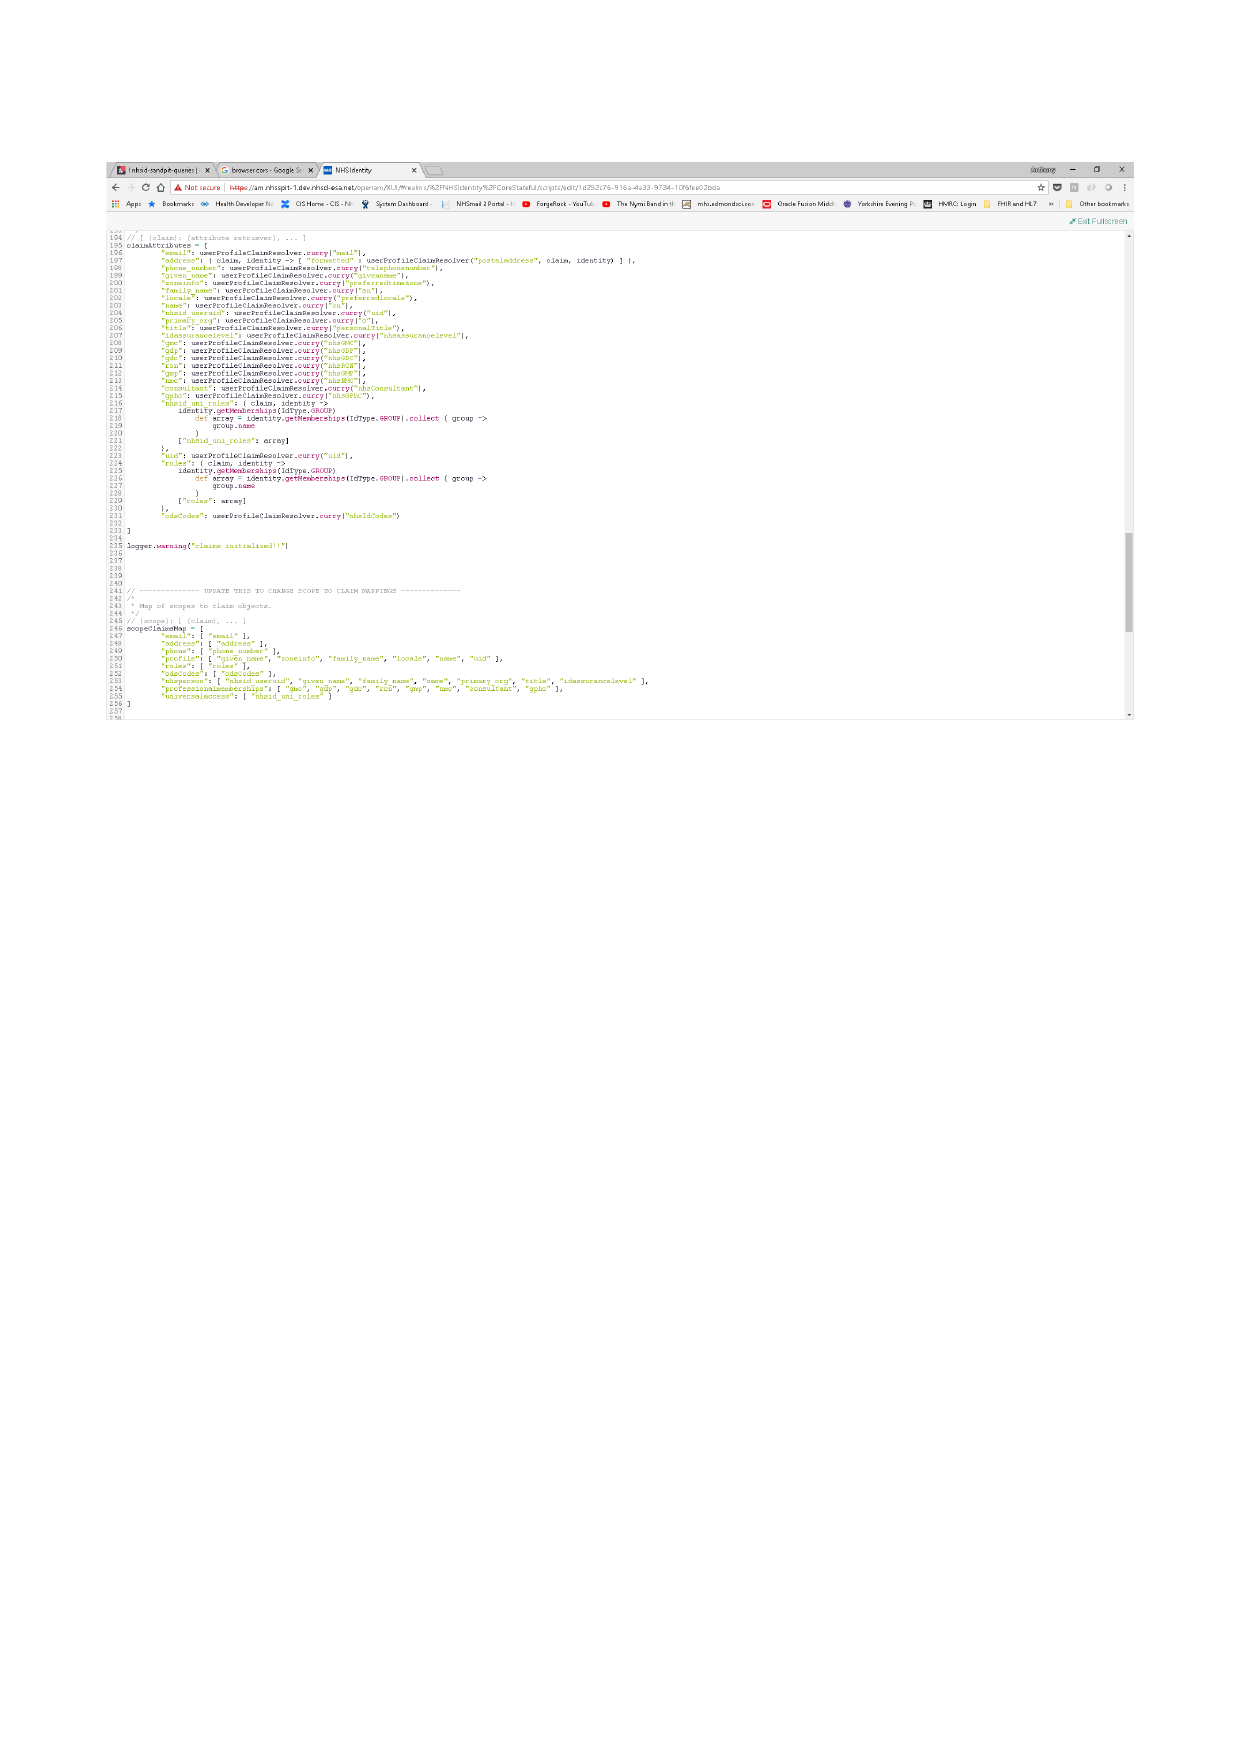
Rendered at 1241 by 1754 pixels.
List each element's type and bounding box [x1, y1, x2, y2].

picture [106, 162, 1134, 720]
